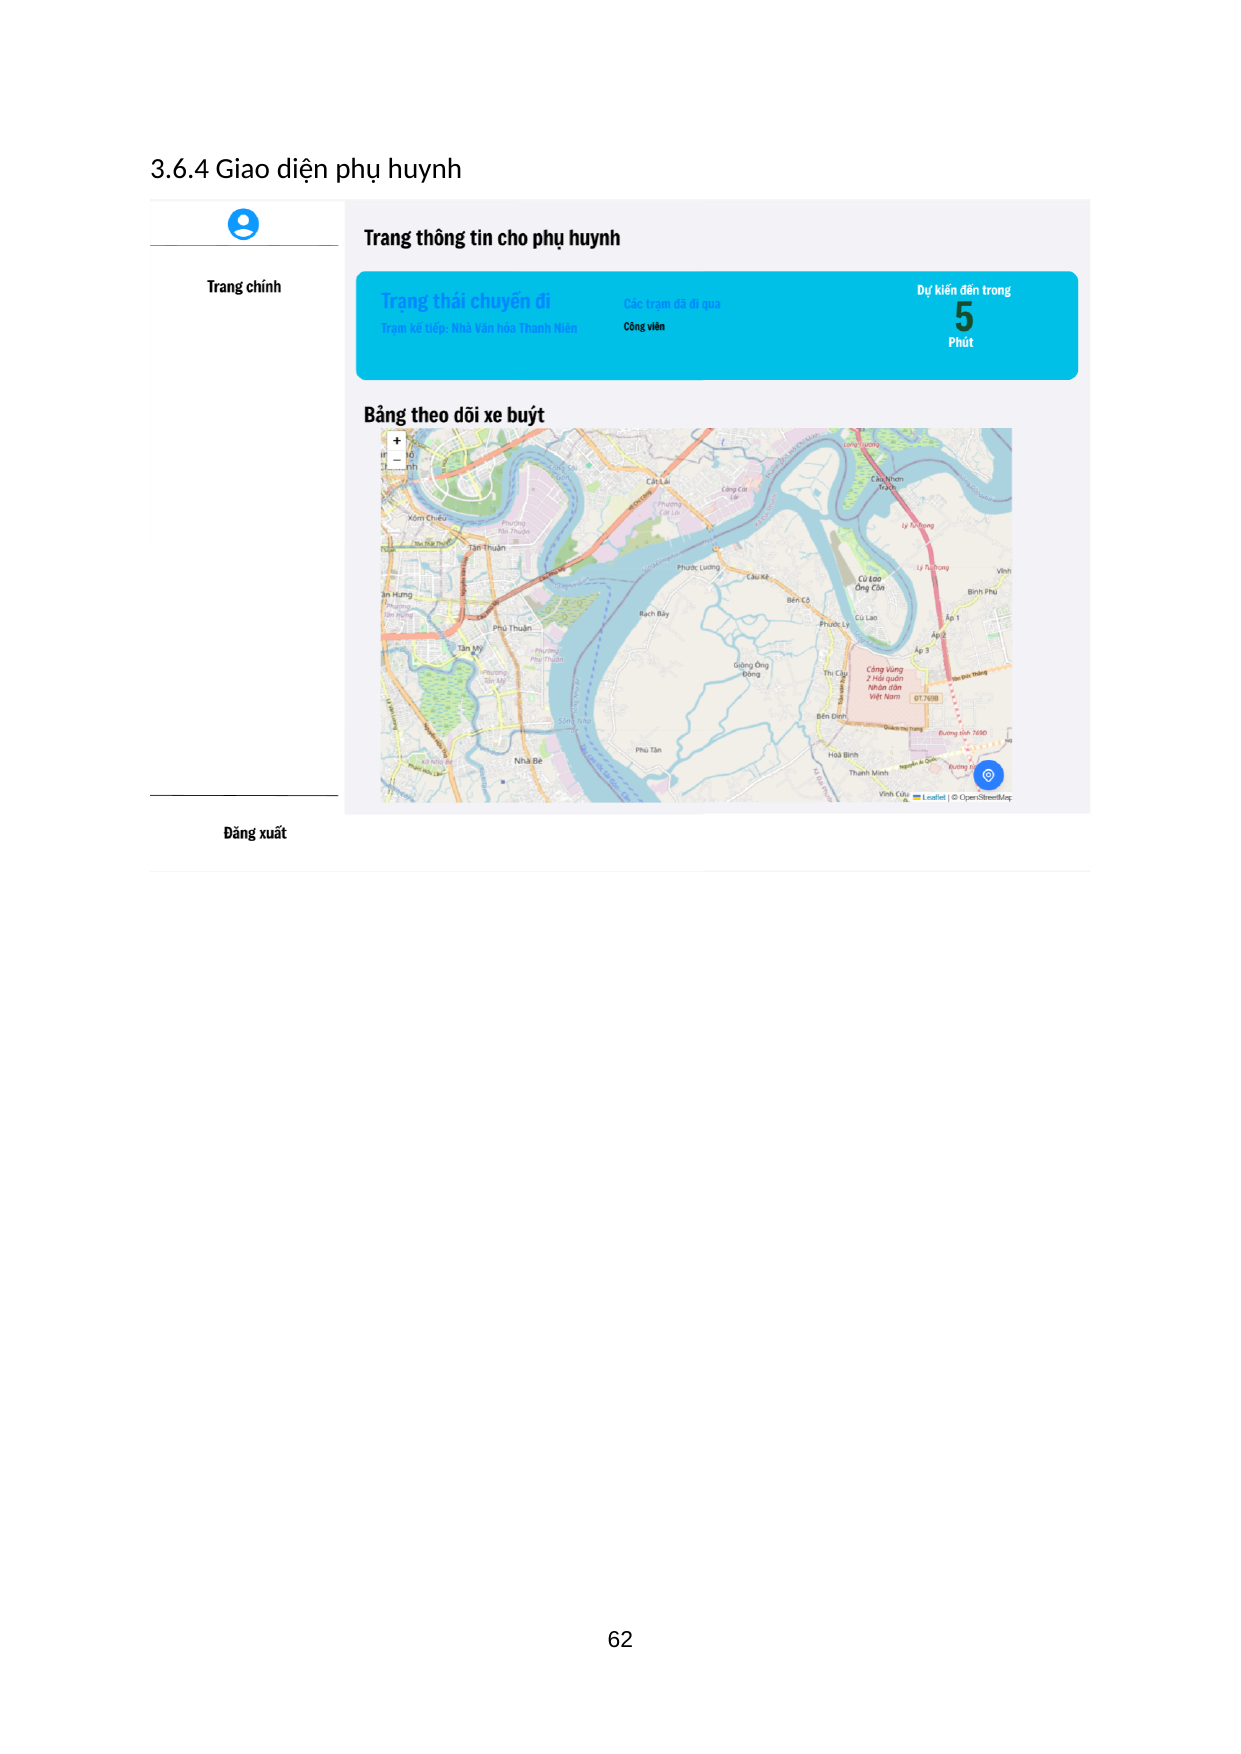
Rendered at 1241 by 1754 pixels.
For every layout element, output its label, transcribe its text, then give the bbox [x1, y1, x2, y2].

picture [150, 199, 1091, 872]
subtitle 3.6.4 Giao diện phụ huynh [150, 150, 1090, 186]
